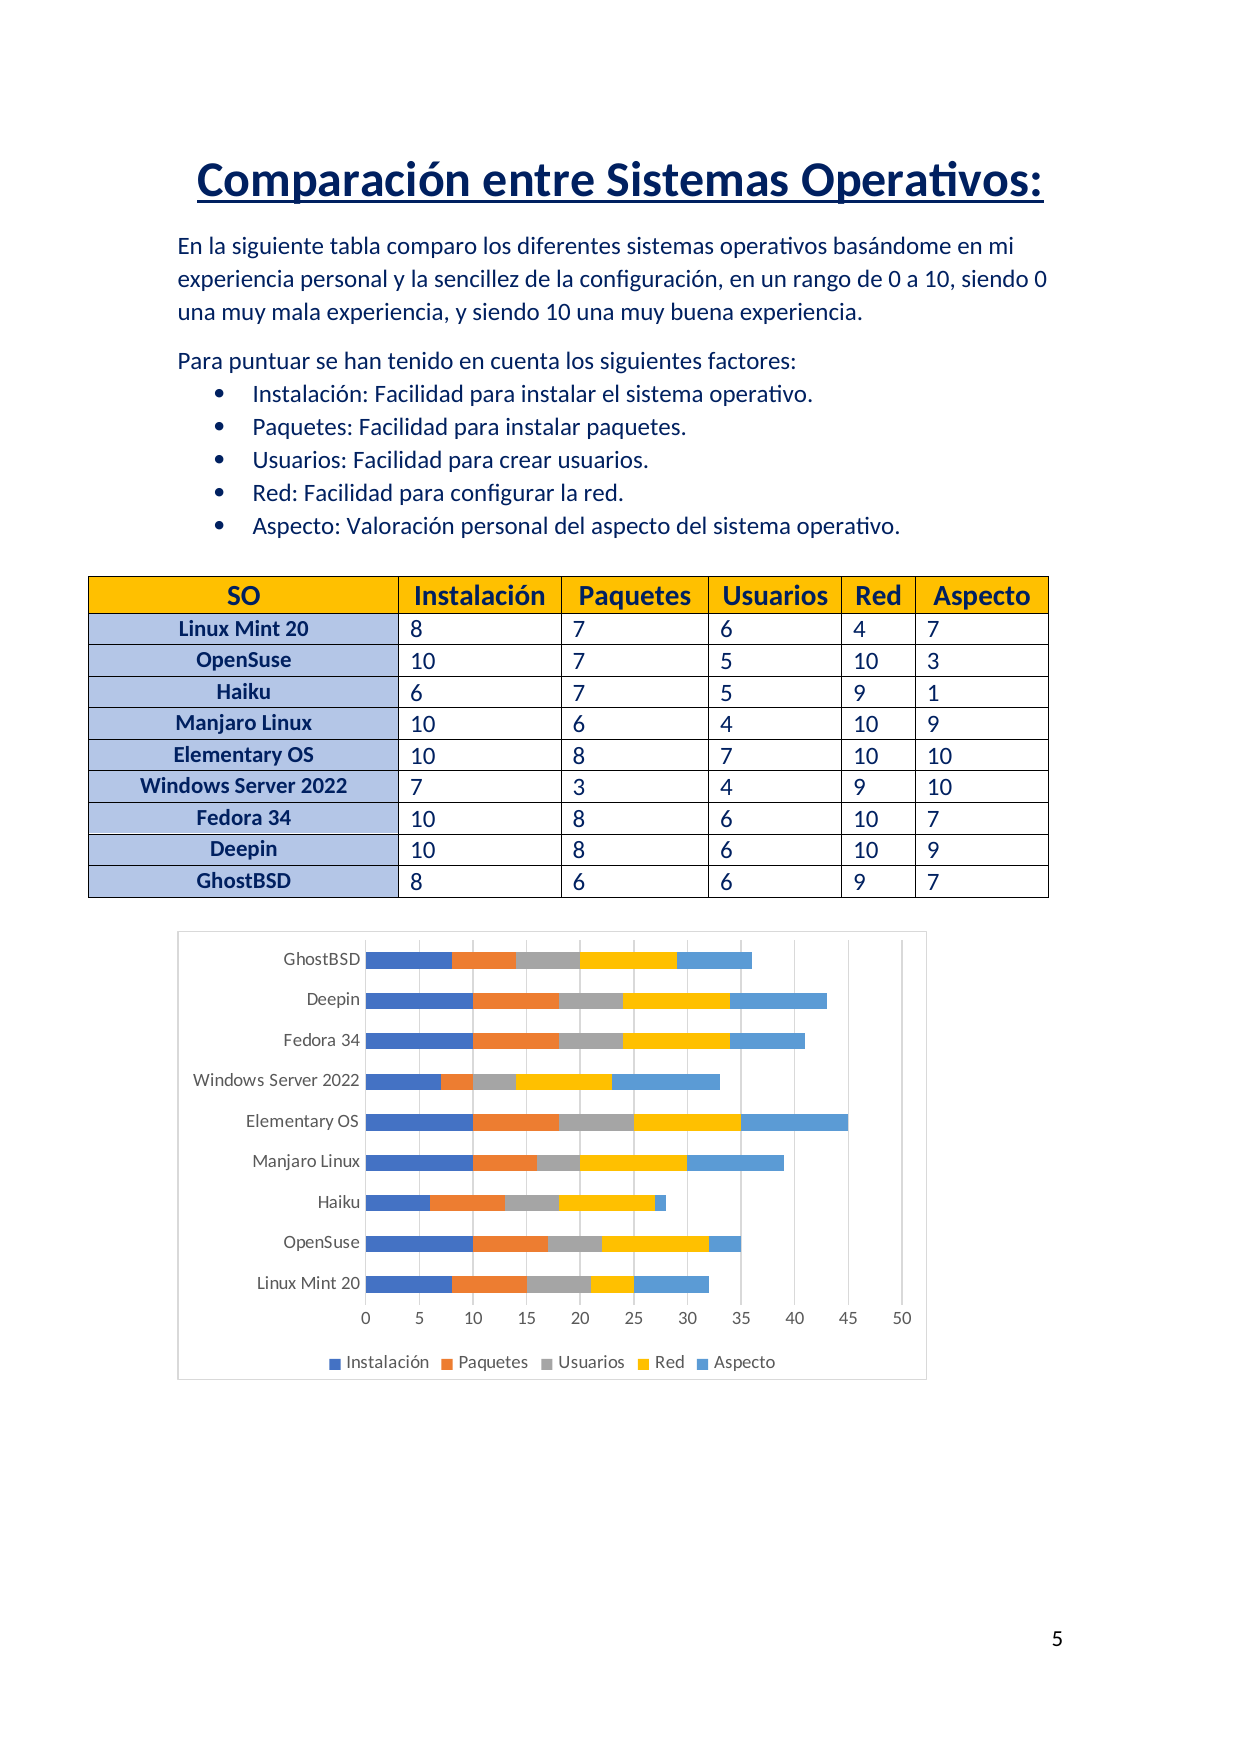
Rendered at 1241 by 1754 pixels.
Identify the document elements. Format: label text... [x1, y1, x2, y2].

table_cell 4 [842, 614, 915, 644]
table_cell 7 [709, 740, 841, 770]
table_cell Elementary OS [89, 740, 398, 770]
table_cell 10 [399, 835, 561, 865]
table_cell 10 [842, 645, 915, 676]
table_cell 6 [709, 803, 841, 833]
table_cell 7 [916, 803, 1048, 833]
table_cell 8 [562, 835, 708, 865]
table_cell 9 [842, 677, 915, 707]
table_cell 7 [399, 771, 561, 802]
list Paquetes: Facilidad para instalar paquetes. [215, 411, 1063, 442]
table_cell 9 [842, 771, 915, 802]
table_cell Haiku [89, 677, 398, 707]
table_cell 10 [842, 708, 915, 739]
table_cell 7 [562, 614, 708, 644]
text En la siguiente tabla comparo los diferentes sistemas operativos basándome en mi experiencia personal y la sencillez de la configuración, en un rango de 0 a 10, siendo 0 una muy mala experiencia, y siendo 10 una muy buena experiencia. [177, 230, 1063, 326]
table_cell 10 [842, 740, 915, 770]
table_cell 6 [399, 677, 561, 707]
table_cell Windows Server 2022 [89, 771, 398, 802]
table_cell 10 [399, 708, 561, 739]
table_cell Deepin [89, 835, 398, 865]
table_cell 10 [916, 740, 1048, 770]
table_cell 10 [916, 771, 1048, 802]
table_cell 5 [709, 645, 841, 676]
table_cell 5 [709, 677, 841, 707]
table_header Instalación [399, 577, 561, 613]
table_header Red [842, 577, 915, 613]
table_cell 6 [562, 866, 708, 897]
table_cell 10 [399, 645, 561, 676]
table_cell 10 [842, 835, 915, 865]
table_cell OpenSuse [89, 645, 398, 676]
table_cell 9 [916, 835, 1048, 865]
list Red: Facilidad para configurar la red. [215, 477, 1063, 508]
table_header Usuarios [709, 577, 841, 613]
table_cell 8 [562, 740, 708, 770]
table_cell 6 [709, 835, 841, 865]
table_cell 10 [399, 803, 561, 833]
table_cell 8 [562, 803, 708, 833]
table_cell 7 [562, 677, 708, 707]
table_cell 6 [709, 614, 841, 644]
table_cell 1 [916, 677, 1048, 707]
table_cell 6 [562, 708, 708, 739]
table_cell 4 [709, 708, 841, 739]
table_header Aspecto [916, 577, 1048, 613]
table_cell Linux Mint 20 [89, 614, 398, 644]
table_header SO [89, 577, 398, 613]
table_cell 8 [399, 614, 561, 644]
list Aspecto: Valoración personal del aspecto del sistema operativo. [215, 510, 1063, 541]
text Para puntuar se han tenido en cuenta los siguientes factores: [177, 346, 1063, 376]
table_cell 8 [399, 866, 561, 897]
table_cell 6 [709, 866, 841, 897]
table_cell 9 [842, 866, 915, 897]
table_cell 10 [842, 803, 915, 833]
table_cell 3 [562, 771, 708, 802]
list Instalación: Facilidad para instalar el sistema operativo. [215, 378, 1063, 409]
list Usuarios: Facilidad para crear usuarios. [215, 444, 1063, 475]
table_cell 10 [399, 740, 561, 770]
text Comparación entre Sistemas Operativos: [177, 148, 1063, 209]
table_cell 9 [916, 708, 1048, 739]
table_cell 7 [916, 614, 1048, 644]
table_cell 7 [562, 645, 708, 676]
table_cell GhostBSD [89, 866, 398, 897]
table_header Paquetes [562, 577, 708, 613]
table_cell 4 [709, 771, 841, 802]
table_cell Fedora 34 [89, 803, 398, 833]
table_cell 7 [916, 866, 1048, 897]
table_cell Manjaro Linux [89, 708, 398, 739]
table_cell 3 [916, 645, 1048, 676]
